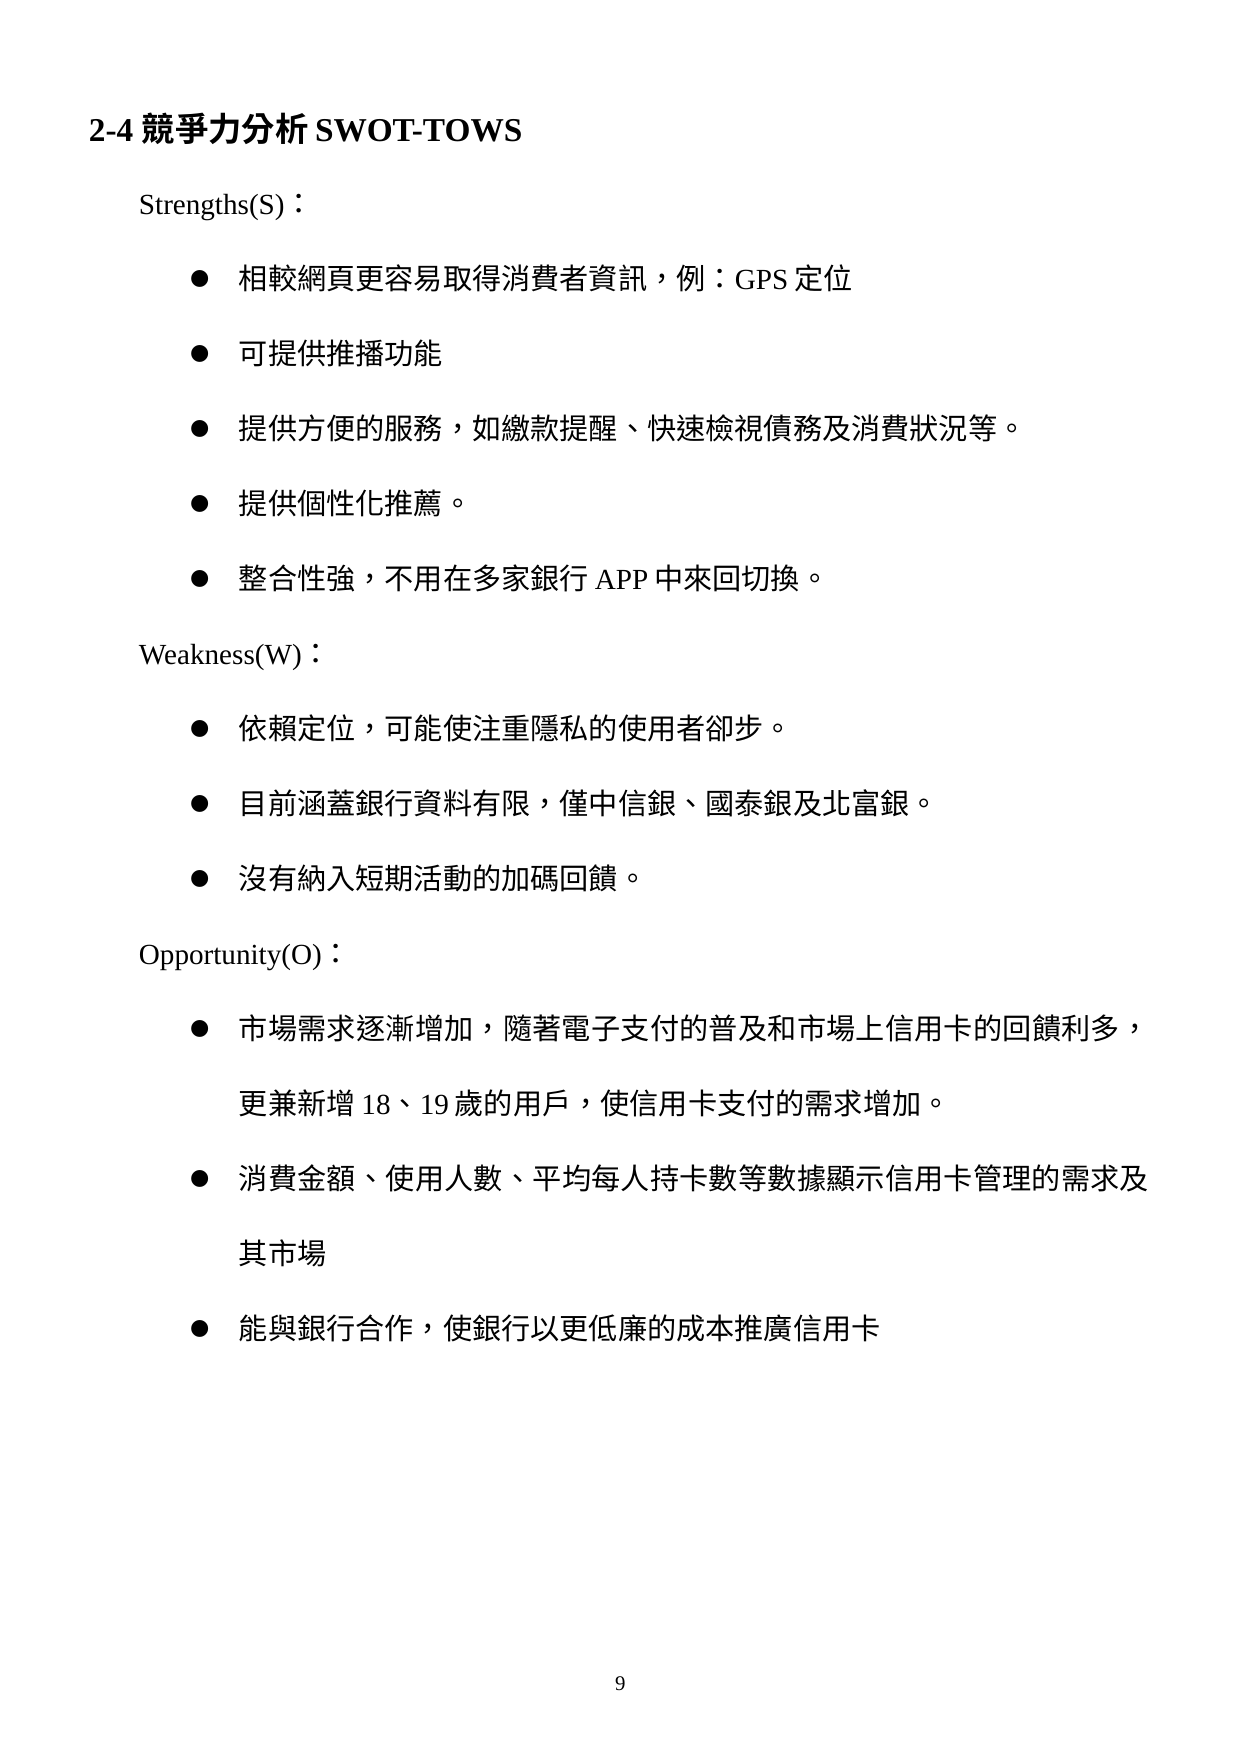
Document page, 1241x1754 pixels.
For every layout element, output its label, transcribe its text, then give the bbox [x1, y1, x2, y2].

list 能與銀行合作，使銀行以更低廉的成本推廣信用卡 [189, 1289, 1152, 1364]
list 目前涵蓋銀行資料有限，僅中信銀、國泰銀及北富銀。 [189, 764, 1152, 839]
list Strengths(S)： [139, 164, 1152, 239]
text 2-4 競爭力分析SWOT-TOWS [89, 89, 1152, 164]
list 市場需求逐漸增加，隨著電子支付的普及和市場上信用卡的回饋利多，更兼新增18、19歲的用戶，使信用卡支付的需求增加。 [189, 989, 1152, 1139]
list 沒有納入短期活動的加碼回饋。 [189, 839, 1152, 914]
list Opportunity(O)： [139, 914, 1152, 989]
list 提供個性化推薦。 [189, 464, 1152, 539]
list 整合性強，不用在多家銀行APP中來回切換。 [189, 539, 1152, 614]
list 消費金額、使用人數、平均每人持卡數等數據顯示信用卡管理的需求及其市場 [189, 1139, 1152, 1289]
list 相較網頁更容易取得消費者資訊，例：GPS定位 [189, 239, 1152, 314]
list 可提供推播功能 [189, 314, 1152, 389]
list 依賴定位，可能使注重隱私的使用者卻步。 [189, 689, 1152, 764]
list Weakness(W)： [139, 614, 1152, 689]
list 提供方便的服務，如繳款提醒、快速檢視債務及消費狀況等。 [189, 389, 1152, 464]
